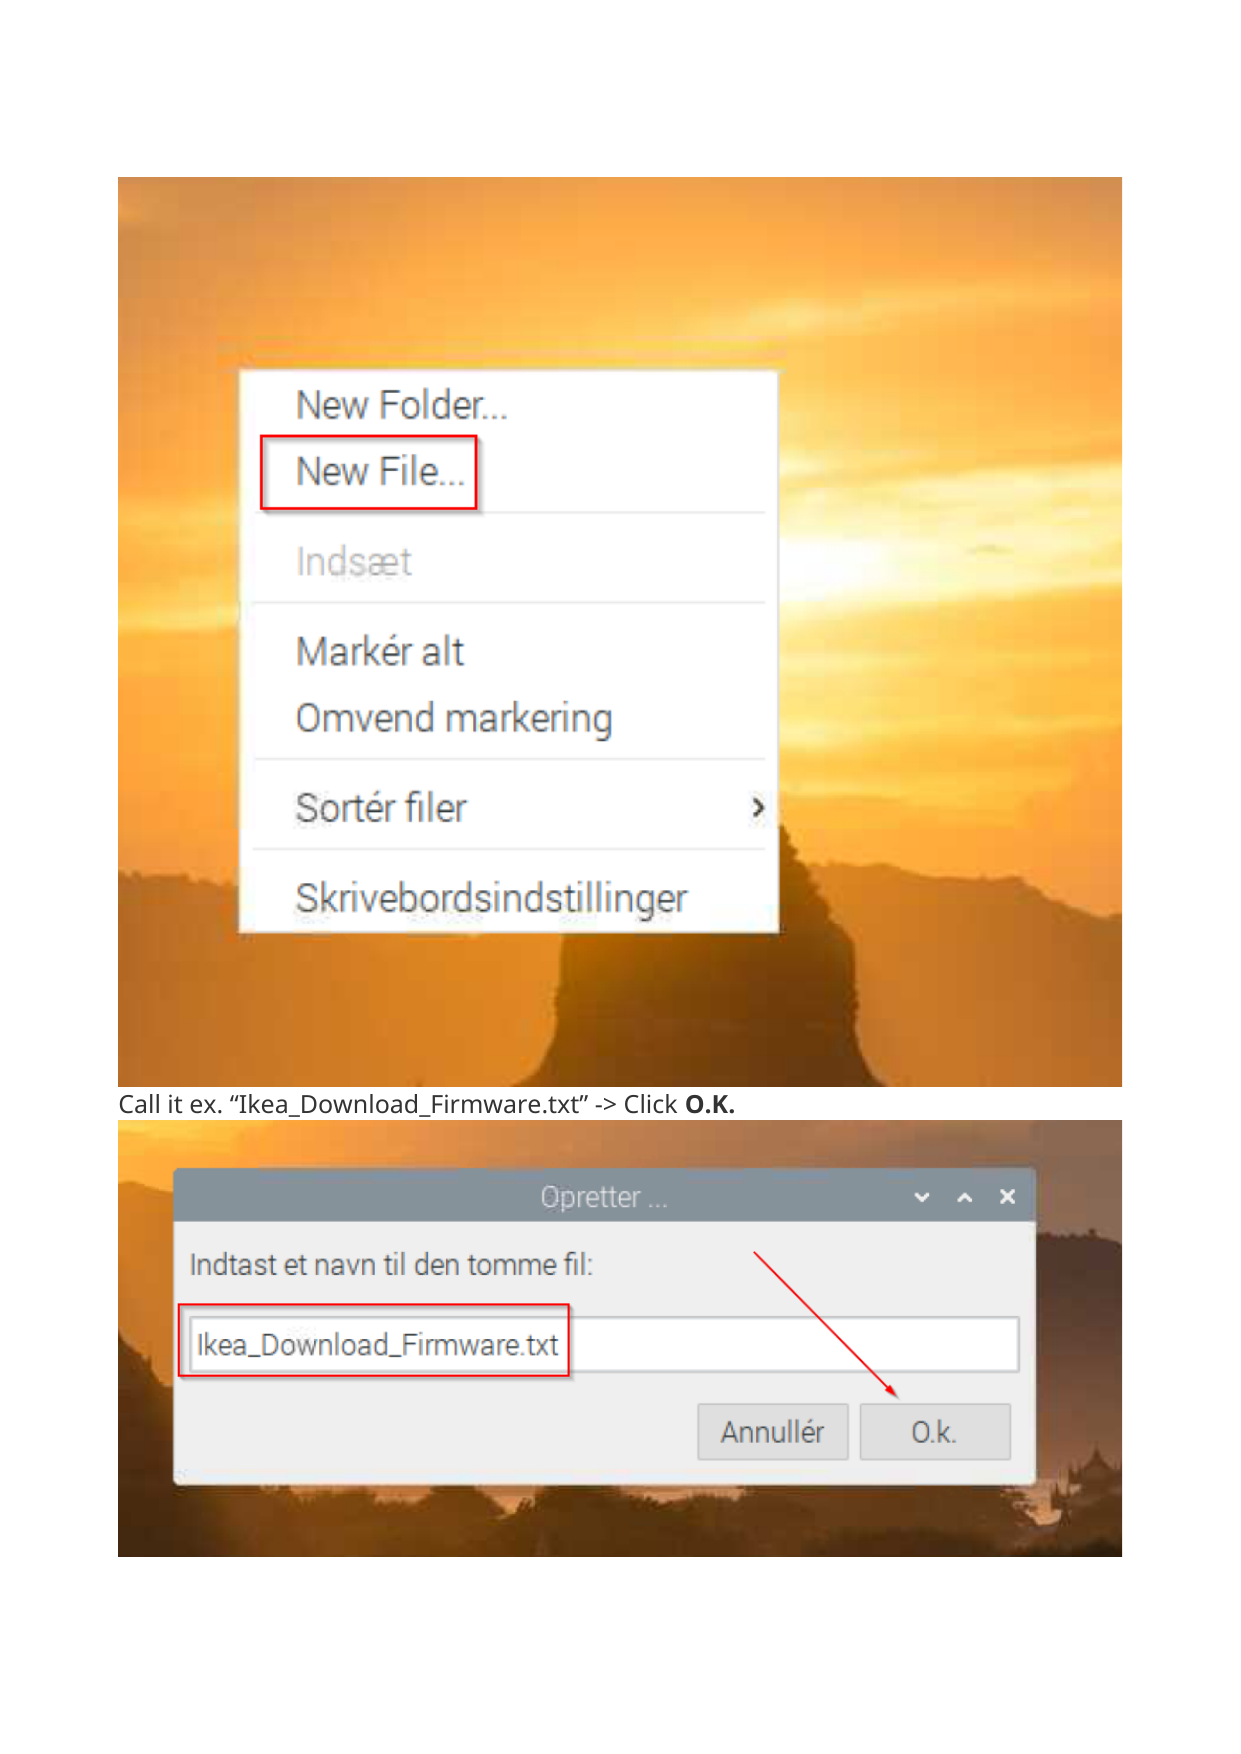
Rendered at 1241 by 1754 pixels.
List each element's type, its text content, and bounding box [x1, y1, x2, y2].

picture [118, 177, 1123, 1087]
text Call it ex. “Ikea_Download_Firmware.txt” -> Click O.K. [118, 1087, 1122, 1120]
picture [118, 1120, 1123, 1557]
